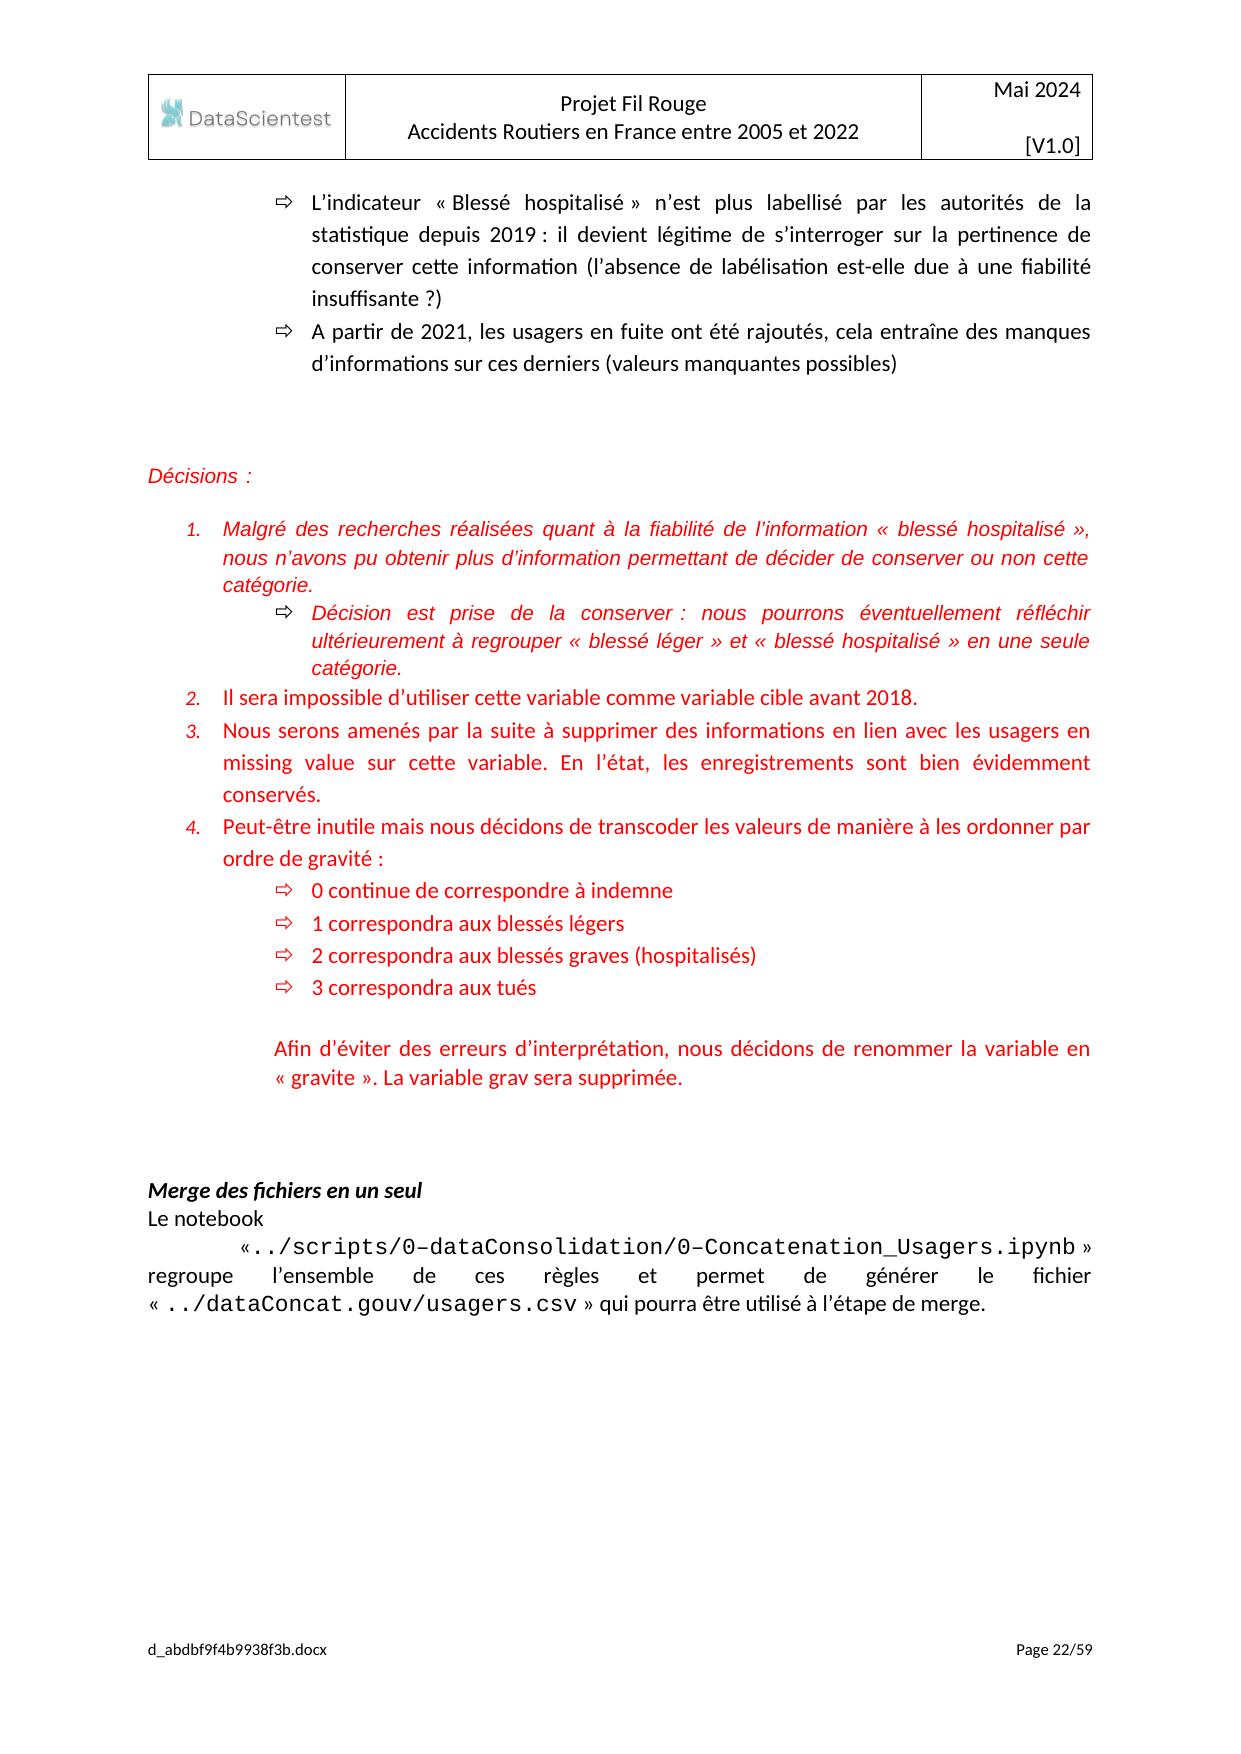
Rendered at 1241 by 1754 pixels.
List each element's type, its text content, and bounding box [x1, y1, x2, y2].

list Décision est prise de la conserver : nous pourrons éventuellement réfléchir ultérieurement à regrouper « blessé léger » et « blessé hospitalisé » en une seule catégorie. [274, 601, 1092, 680]
list 1 correspondra aux blessés légers [274, 909, 1092, 937]
list 3 correspondra aux tués [274, 973, 1092, 1001]
text Afin d’éviter des erreurs d’interprétation, nous décidons de renommer la variable en « gravite ». La variable grav sera supprimée. [274, 1034, 1092, 1091]
list Malgré des recherches réalisées quant à la fiabilité de l’information « blessé hospitalisé », nous n’avons pu obtenir plus d’information permettant de décider de conserver ou non cette catégorie. [185, 517, 1092, 597]
picture [159, 98, 334, 136]
text Le notebook [148, 1204, 1092, 1232]
list L’indicateur « Blessé hospitalisé » n’est plus labellisé par les autorités de la statistique depuis 2019 : il devient légitime de s’interroger sur la pertinence de conserver cette information (l’absence de labélisation est-elle due à une fiabilité insuffisante ?) [274, 188, 1092, 313]
text Merge des fichiers en un seul [148, 1176, 1092, 1204]
text Décisions : [148, 463, 1092, 487]
list Nous serons amenés par la suite à supprimer des informations en lien avec les usagers en missing value sur cette variable. En l’état, les enregistrements sont bien évidemment conservés. [185, 716, 1092, 808]
list 0 continue de correspondre à indemne [274, 877, 1092, 905]
list Peut-être inutile mais nous décidons de transcoder les valeurs de manière à les ordonner par ordre de gravité : [185, 812, 1092, 872]
list Il sera impossible d’utiliser cette variable comme variable cible avant 2018. [185, 683, 1092, 712]
list 2 correspondra aux blessés graves (hospitalisés) [274, 941, 1092, 969]
list A partir de 2021, les usagers en fuite ont été rajoutés, cela entraîne des manques d’informations sur ces derniers (valeurs manquantes possibles) [274, 317, 1092, 377]
text «../scripts/0–dataConsolidation/0–Concatenation_Usagers.ipynb » regroupe l’ensemble de ces règles et permet de générer le fichier « ../dataConcat.gouv/usagers.csv » qui pourra être utilisé à l’étape de merge. [148, 1232, 1092, 1318]
